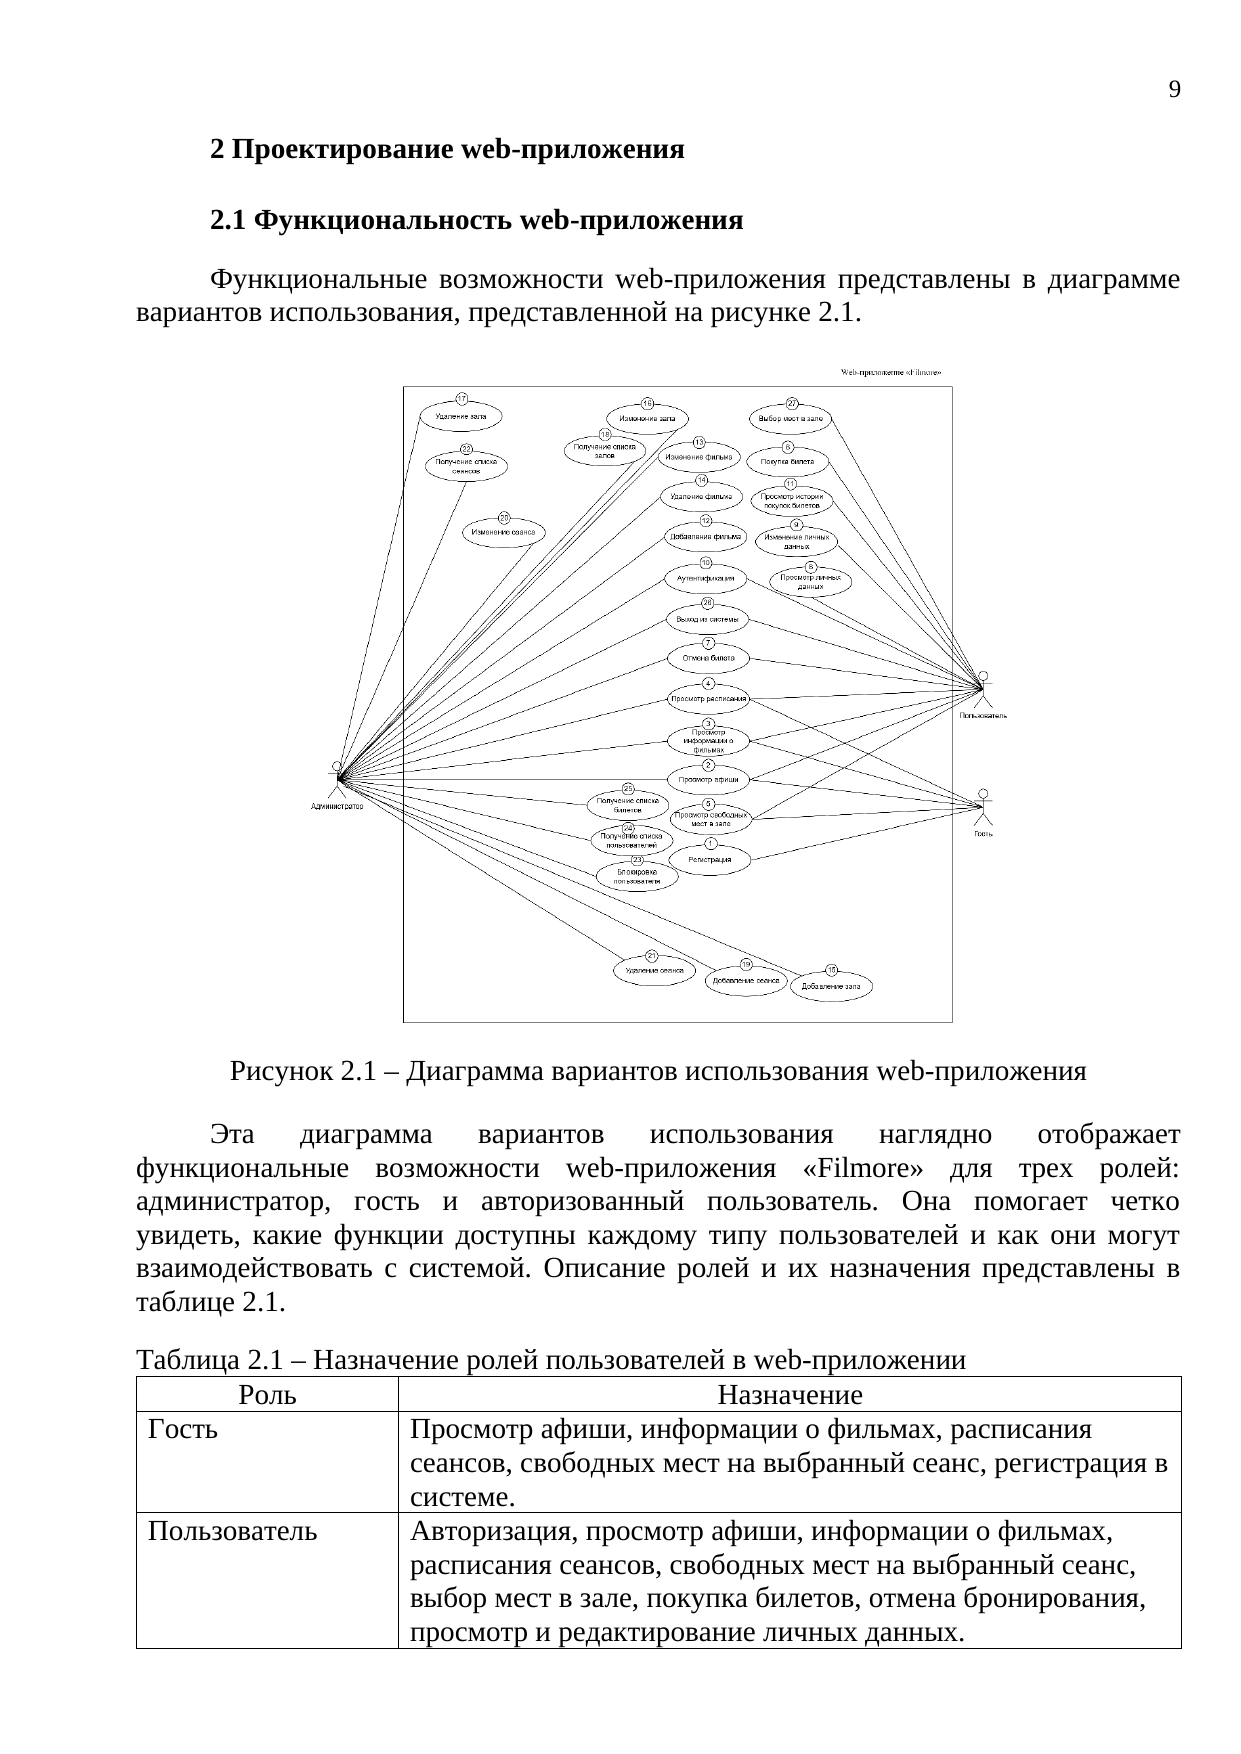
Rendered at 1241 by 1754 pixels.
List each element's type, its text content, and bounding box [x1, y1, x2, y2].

table_header Назначение [399, 1377, 1181, 1411]
text Эта диаграмма вариантов использования наглядно отображает функциональные возможности web-приложения «Filmore» для трех ролей: администратор, гость и авторизованный пользователь. Она помогает четко увидеть, какие функции доступны каждому типу пользователей и как они могут взаимодействовать с системой. Описание ролей и их назначения представлены в таблице 2.1. [136, 1116, 1181, 1317]
text 2.1 Функциональность web-приложения [136, 202, 1181, 236]
table_cell Пользователь [137, 1513, 398, 1647]
text Функциональные возможности web-приложения представлены в диаграмме вариантов использования, представленной на рисунке 2.1. [136, 261, 1181, 328]
table_cell Просмотр афиши, информации о фильмах, расписания сеансов, свободных мест на выбранный сеанс, регистрация в системе. [399, 1412, 1181, 1512]
table_header Роль [137, 1377, 398, 1411]
text Таблица 2.1 – Назначение ролей пользователей в web-приложении [136, 1342, 1181, 1376]
text 2 Проектирование web-приложения [136, 131, 1181, 165]
text Рисунок 2.1 – Диаграмма вариантов использования web-приложения [136, 1053, 1181, 1087]
table_cell Авторизация, просмотр афиши, информации о фильмах, расписания сеансов, свободных мест на выбранный сеанс, выбор мест в зале, покупка билетов, отмена бронирования, просмотр и редактирование личных данных. [399, 1513, 1181, 1647]
picture [304, 357, 1013, 1029]
table_cell Гость [137, 1412, 398, 1512]
